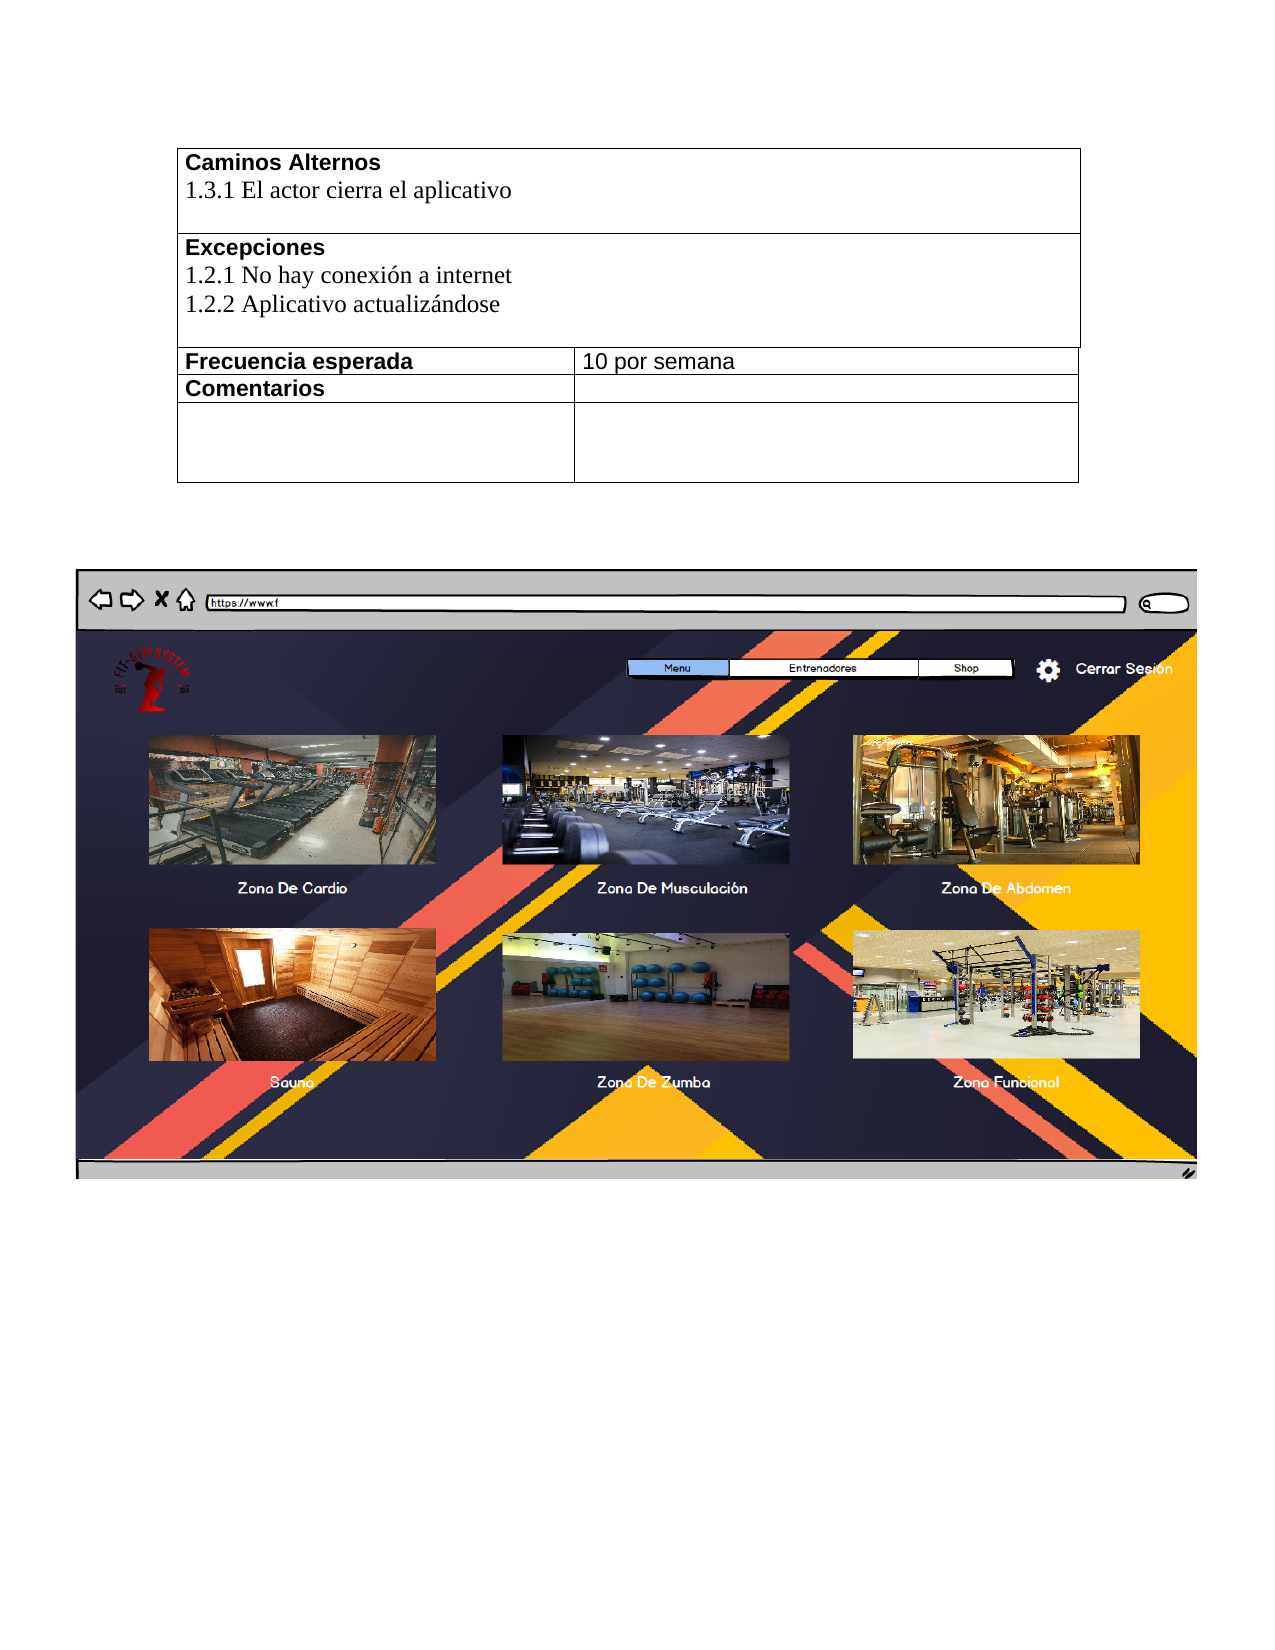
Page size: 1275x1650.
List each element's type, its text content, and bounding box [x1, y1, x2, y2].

table_cell [178, 403, 574, 482]
table_cell [575, 375, 1078, 402]
table_cell Excepciones 1.2.1 No hay conexión a internet 1.2.2 Aplicativo actualizándose [178, 234, 1080, 347]
picture [75, 569, 1198, 1179]
table_cell Comentarios [178, 375, 574, 402]
table_cell 10 por semana [575, 348, 1078, 374]
table_cell Caminos Alternos 1.3.1 El actor cierra el aplicativo [178, 149, 1080, 233]
table_cell [575, 403, 1078, 482]
table_cell Frecuencia esperada [178, 348, 574, 374]
